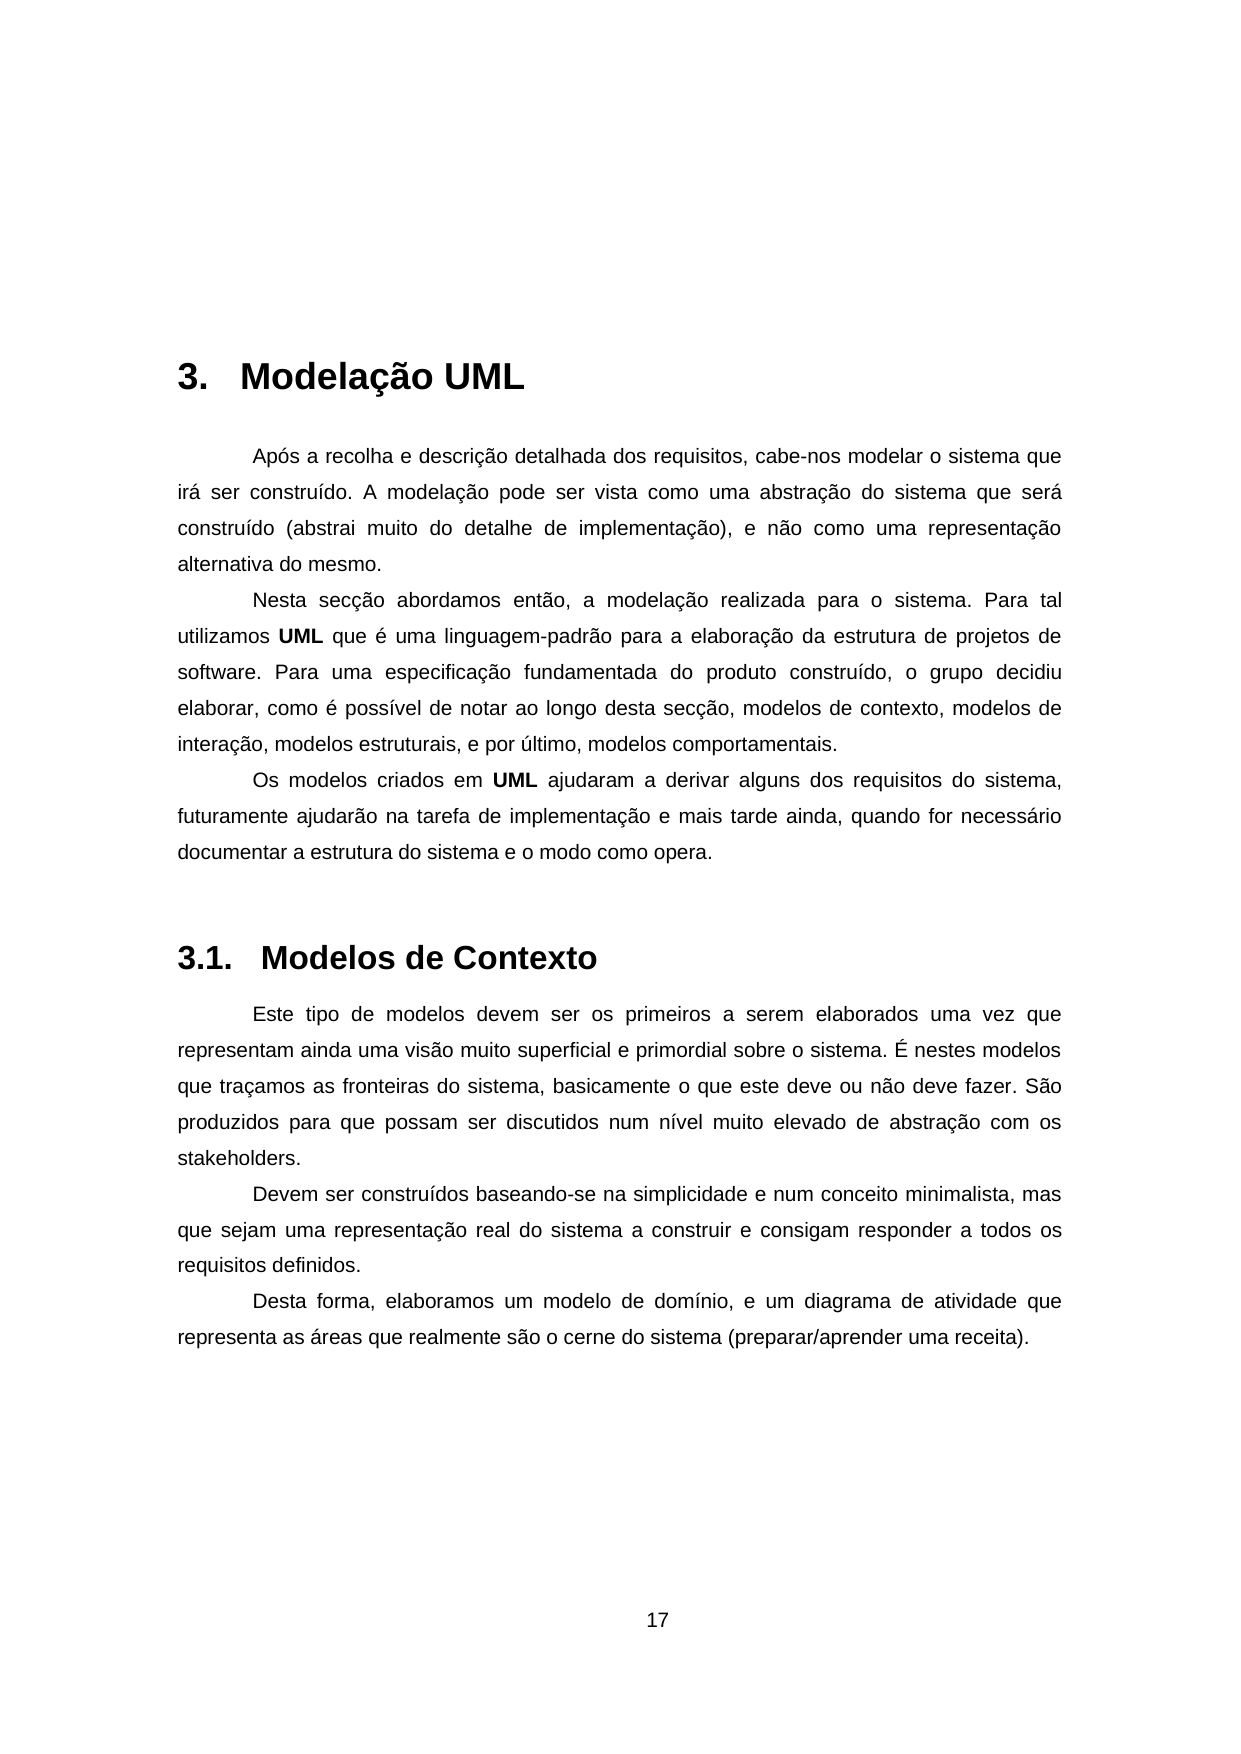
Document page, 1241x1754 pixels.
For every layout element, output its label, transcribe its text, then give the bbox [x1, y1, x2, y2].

text Os modelos criados em UML ajudaram a derivar alguns dos requisitos do sistema, futuramente ajudarão na tarefa de implementação e mais tarde ainda, quando for necessário documentar a estrutura do sistema e o modo como opera. [177, 768, 1063, 863]
text Nesta secção abordamos então, a modelação realizada para o sistema. Para tal utilizamos UML que é uma linguagem-padrão para a elaboração da estrutura de projetos de software. Para uma especificação fundamentada do produto construído, o grupo decidiu elaborar, como é possível de notar ao longo desta secção, modelos de contexto, modelos de interação, modelos estruturais, e por último, modelos comportamentais. [177, 588, 1063, 756]
text Após a recolha e descrição detalhada dos requisitos, cabe-nos modelar o sistema que irá ser construído. A modelação pode ser vista como uma abstração do sistema que será construído (abstrai muito do detalhe de implementação), e não como uma representação alternativa do mesmo. [177, 444, 1063, 576]
text Devem ser construídos baseando-se na simplicidade e num conceito minimalista, mas que sejam uma representação real do sistema a construir e consigam responder a todos os requisitos definidos. [177, 1181, 1063, 1277]
text Modelação UML [177, 354, 1063, 398]
text Este tipo de modelos devem ser os primeiros a serem elaborados uma vez que representam ainda uma visão muito superficial e primordial sobre o sistema. É nestes modelos que traçamos as fronteiras do sistema, basicamente o que este deve ou não deve fazer. São produzidos para que possam ser discutidos num nível muito elevado de abstração com os stakeholders. [177, 1002, 1063, 1169]
text Modelos de Contexto [177, 938, 1063, 976]
text Desta forma, elaboramos um modelo de domínio, e um diagrama de atividade que representa as áreas que realmente são o cerne do sistema (preparar/aprender uma receita). [177, 1289, 1063, 1349]
